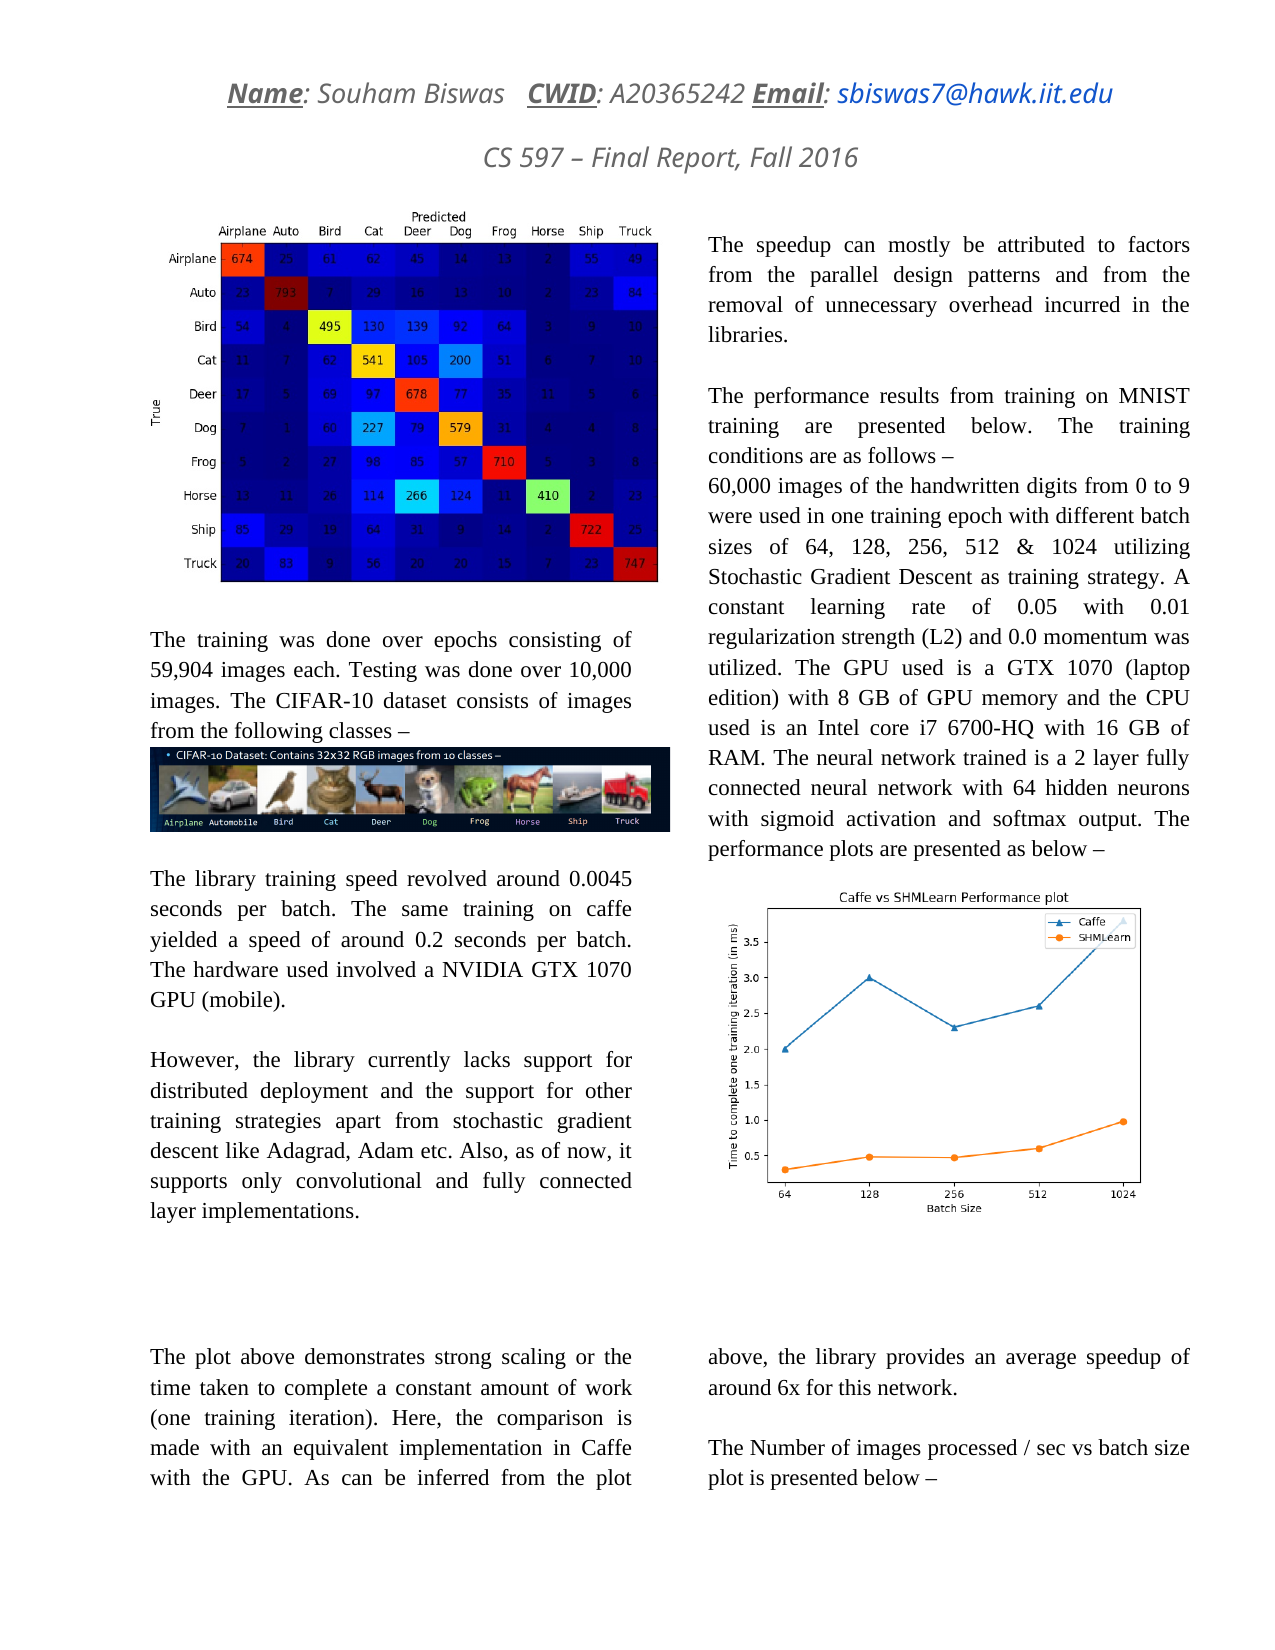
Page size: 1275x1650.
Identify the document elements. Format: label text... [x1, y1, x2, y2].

text The performance results from training on MNIST training are presented below. The training conditions are as follows – [708, 382, 1191, 468]
text 60,000 images of the handwritten digits from 0 to 9 were used in one training epoch with different batch sizes of 64, 128, 256, 512 & 1024 utilizing Stochastic Gradient Descent as training strategy. A constant learning rate of 0.05 with 0.01 regularization strength (L2) and 0.0 momentum was utilized. The GPU used is a GTX 1070 (laptop edition) with 8 GB of GPU memory and the CPU used is an Intel core i7 6700-HQ with 16 GB of RAM. The neural network trained is a 2 layer fully connected neural network with 64 hidden neurons with sigmoid activation and softmax output. The performance plots are presented as below – [708, 472, 1191, 861]
text The training was done over epochs consisting of 59,904 images each. Testing was done over 10,000 images. The CIFAR-10 dataset consists of images from the following classes – [150, 626, 633, 743]
picture [150, 747, 671, 832]
text However, the library currently lacks support for distributed deployment and the support for other training strategies apart from stochastic gradient descent like Adagrad, Adam etc. Also, as of now, it supports only convolutional and fully connected layer implementations. [150, 1047, 633, 1224]
text The plot above demonstrates strong scaling or the time taken to complete a constant amount of work (one training iteration). Here, the comparison is made with an equivalent implementation in Caffe with the GPU. As can be inferred from the plot above, the library provides an average speedup of around 6x for this network. [150, 1343, 633, 1491]
picture [150, 200, 671, 623]
text The Number of images processed / sec vs batch size plot is presented below – [708, 1434, 1191, 1491]
text The speedup can mostly be attributed to factors from the parallel design patterns and from the removal of unnecessary overhead incurred in the libraries. [708, 231, 1191, 378]
picture [707, 865, 1188, 1221]
text The library training speed revolved around 0.0045 seconds per batch. The same training on caffe yielded a speed of around 0.2 seconds per batch. The hardware used involved a NVIDIA GTX 1070 GPU (mobile). [150, 865, 633, 1012]
text The plot above demonstrates strong scaling or the time taken to complete a constant amount of work (one training iteration). Here, the comparison is made with an equivalent implementation in Caffe with the GPU. As can be inferred from the plot above, the library provides an average speedup of around 6x for this network. [708, 1343, 1191, 1400]
